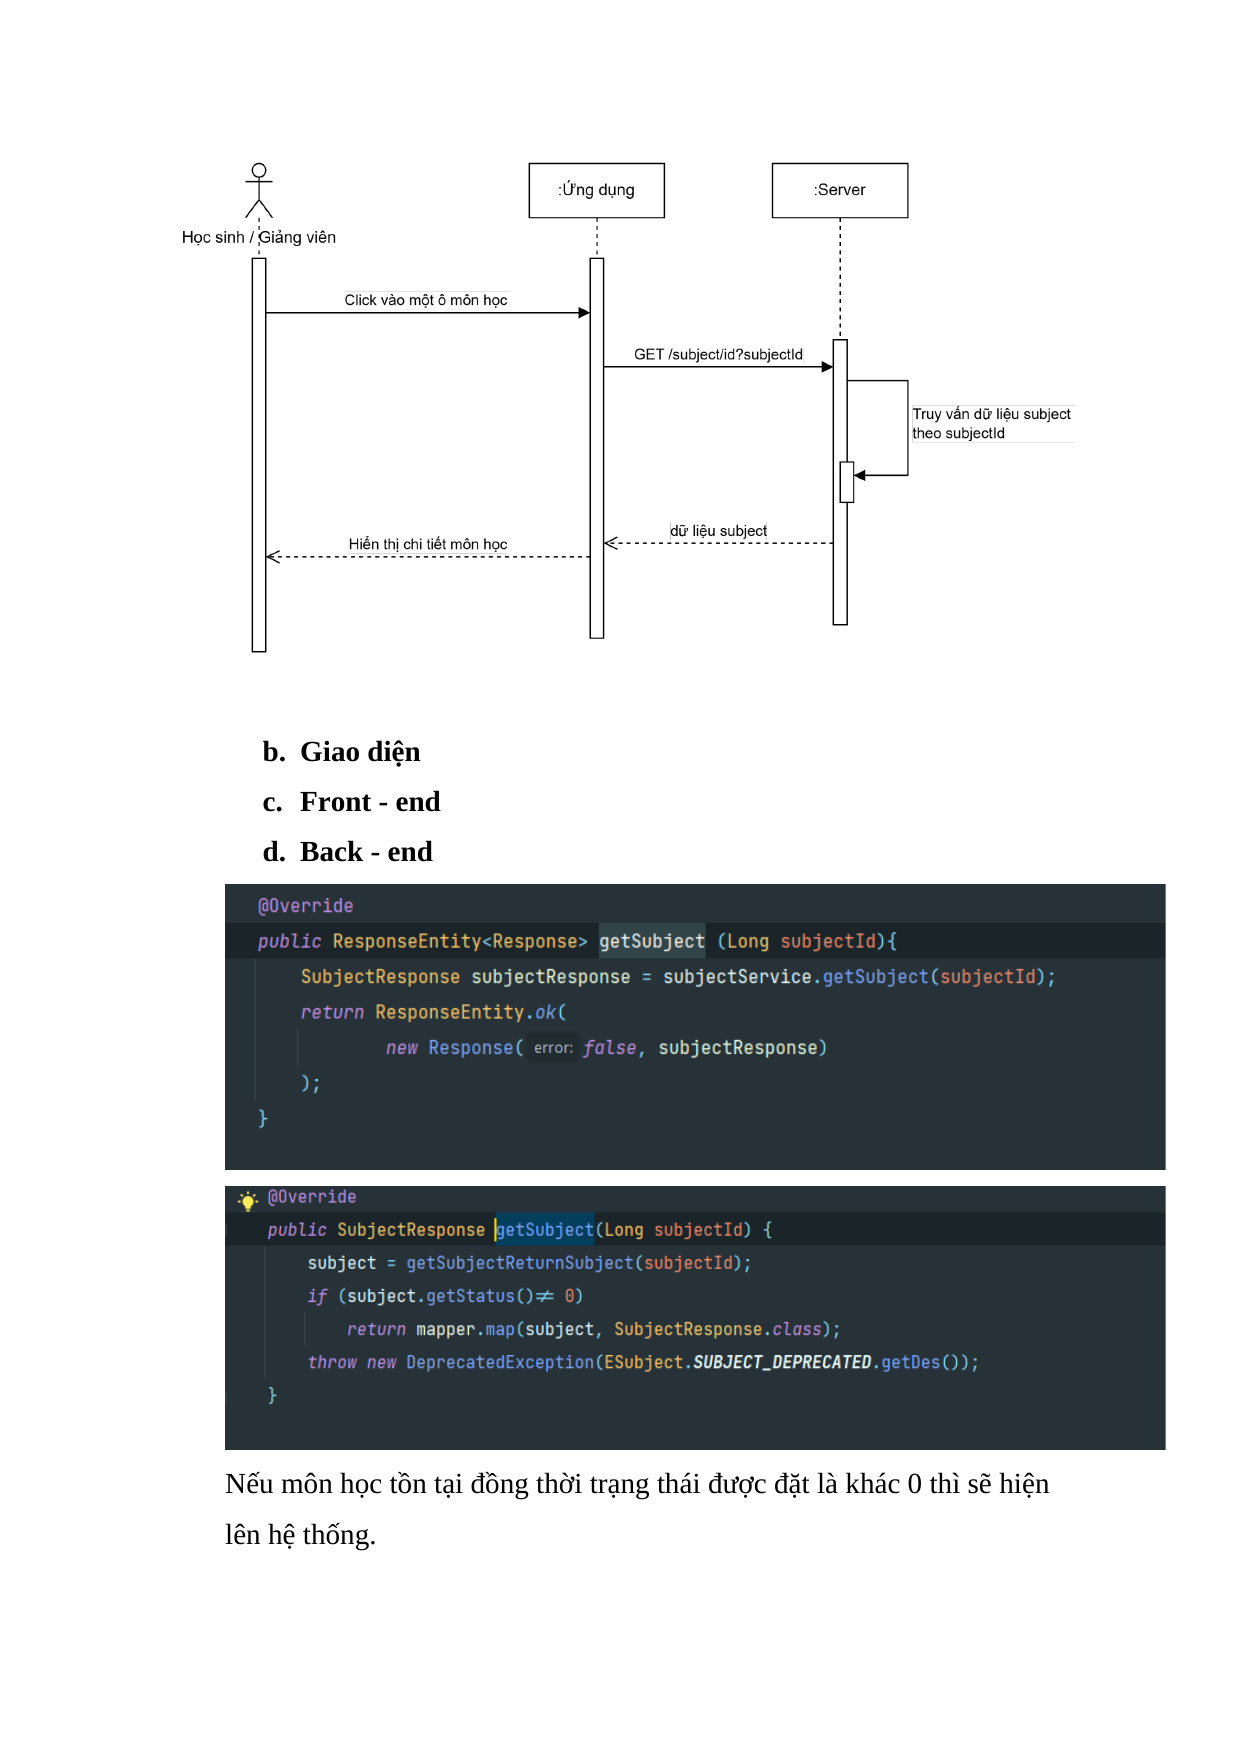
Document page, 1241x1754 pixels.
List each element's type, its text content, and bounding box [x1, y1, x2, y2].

picture [150, 150, 1088, 667]
text Nếu môn học tồn tại đồng thời trạng thái được đặt là khác 0 thì sẽ hiện lên hệ thống. [225, 1466, 1087, 1550]
list Front - end [262, 784, 1087, 818]
list Back - end [262, 834, 1087, 868]
list Giao diện [262, 734, 1087, 767]
picture [225, 1186, 1166, 1450]
picture [225, 884, 1166, 1170]
